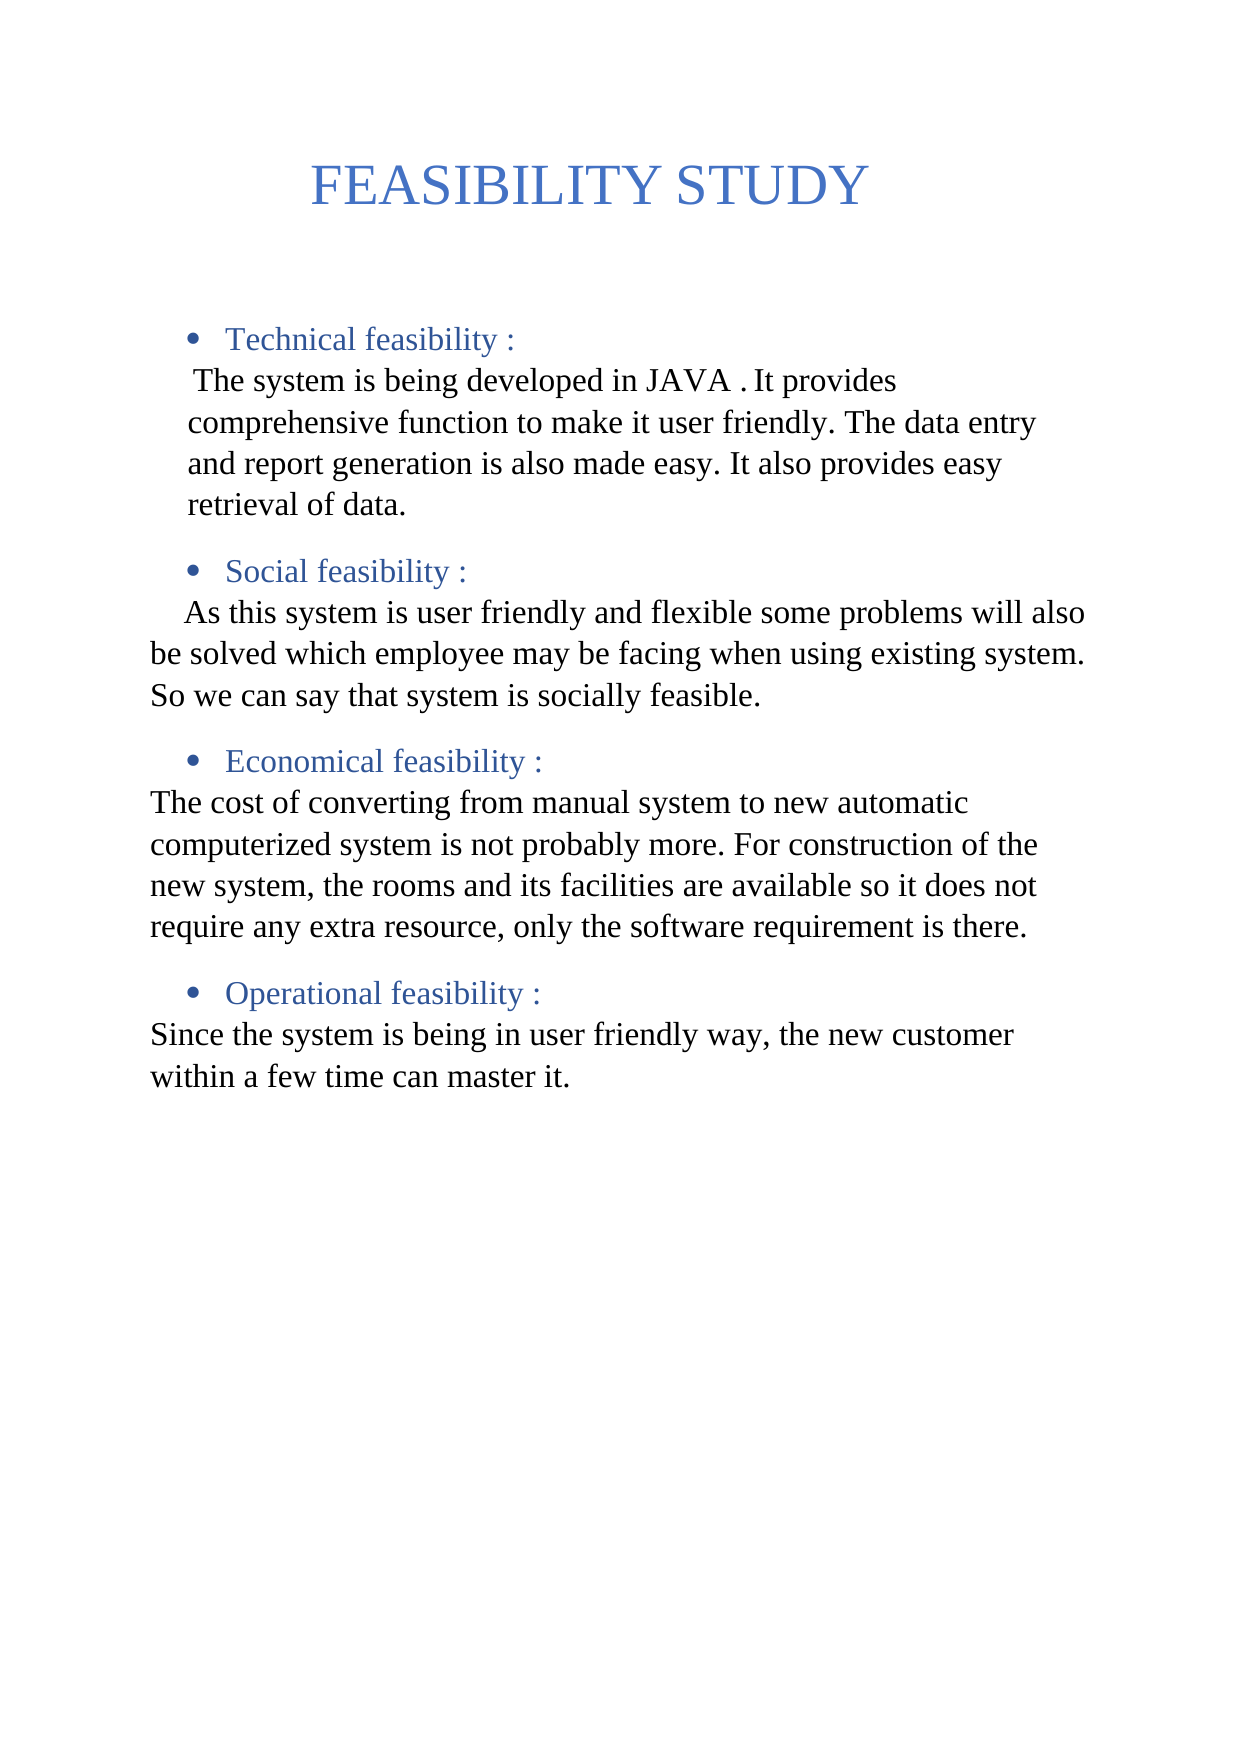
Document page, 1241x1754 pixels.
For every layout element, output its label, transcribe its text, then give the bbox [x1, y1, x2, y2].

subtitle Economical feasibility : [187, 741, 1090, 780]
text Since the system is being in user friendly way, the new customer within a few time can master it. [150, 1014, 1090, 1094]
text As this system is user friendly and flexible some problems will also be solved which employee may be facing when using existing system. So we can say that system is socially feasible. [150, 592, 1090, 713]
subtitle Social feasibility : [187, 551, 1090, 589]
subtitle Technical feasibility : [187, 319, 1090, 357]
text The system is being developed in JAVA . It provides comprehensive function to make it user friendly. The data entry and report generation is also made easy. It also provides easy retrieval of data. [187, 361, 1090, 523]
subtitle Operational feasibility : [187, 973, 1090, 1011]
text The cost of converting from manual system to new automatic computerized system is not probably more. For construction of the new system, the rooms and its facilities are available so it does not require any extra resource, only the software requirement is there. [150, 783, 1090, 945]
title FEASIBILITY STUDY [150, 150, 1090, 217]
